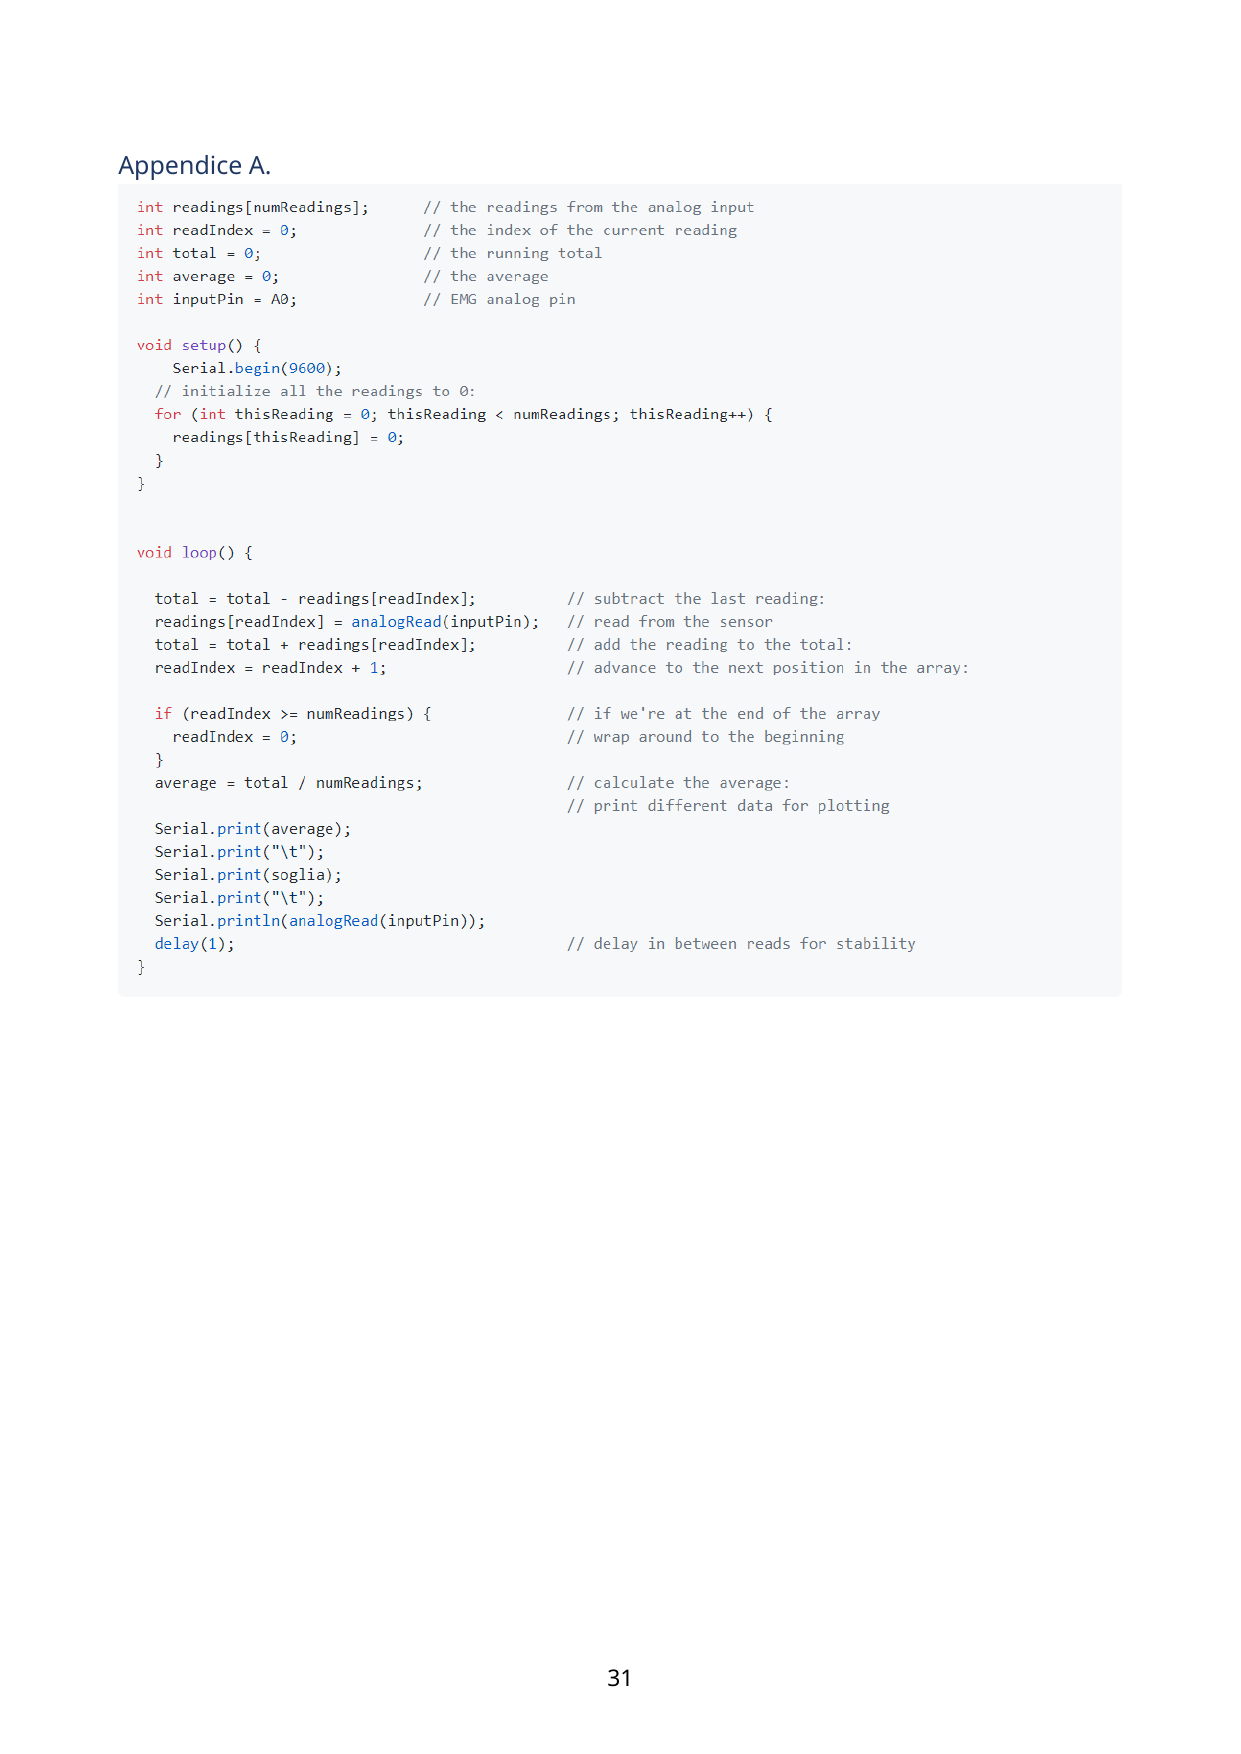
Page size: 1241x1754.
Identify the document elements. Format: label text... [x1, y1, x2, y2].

picture [118, 184, 1123, 1001]
subtitle Appendice A. [118, 148, 1122, 182]
